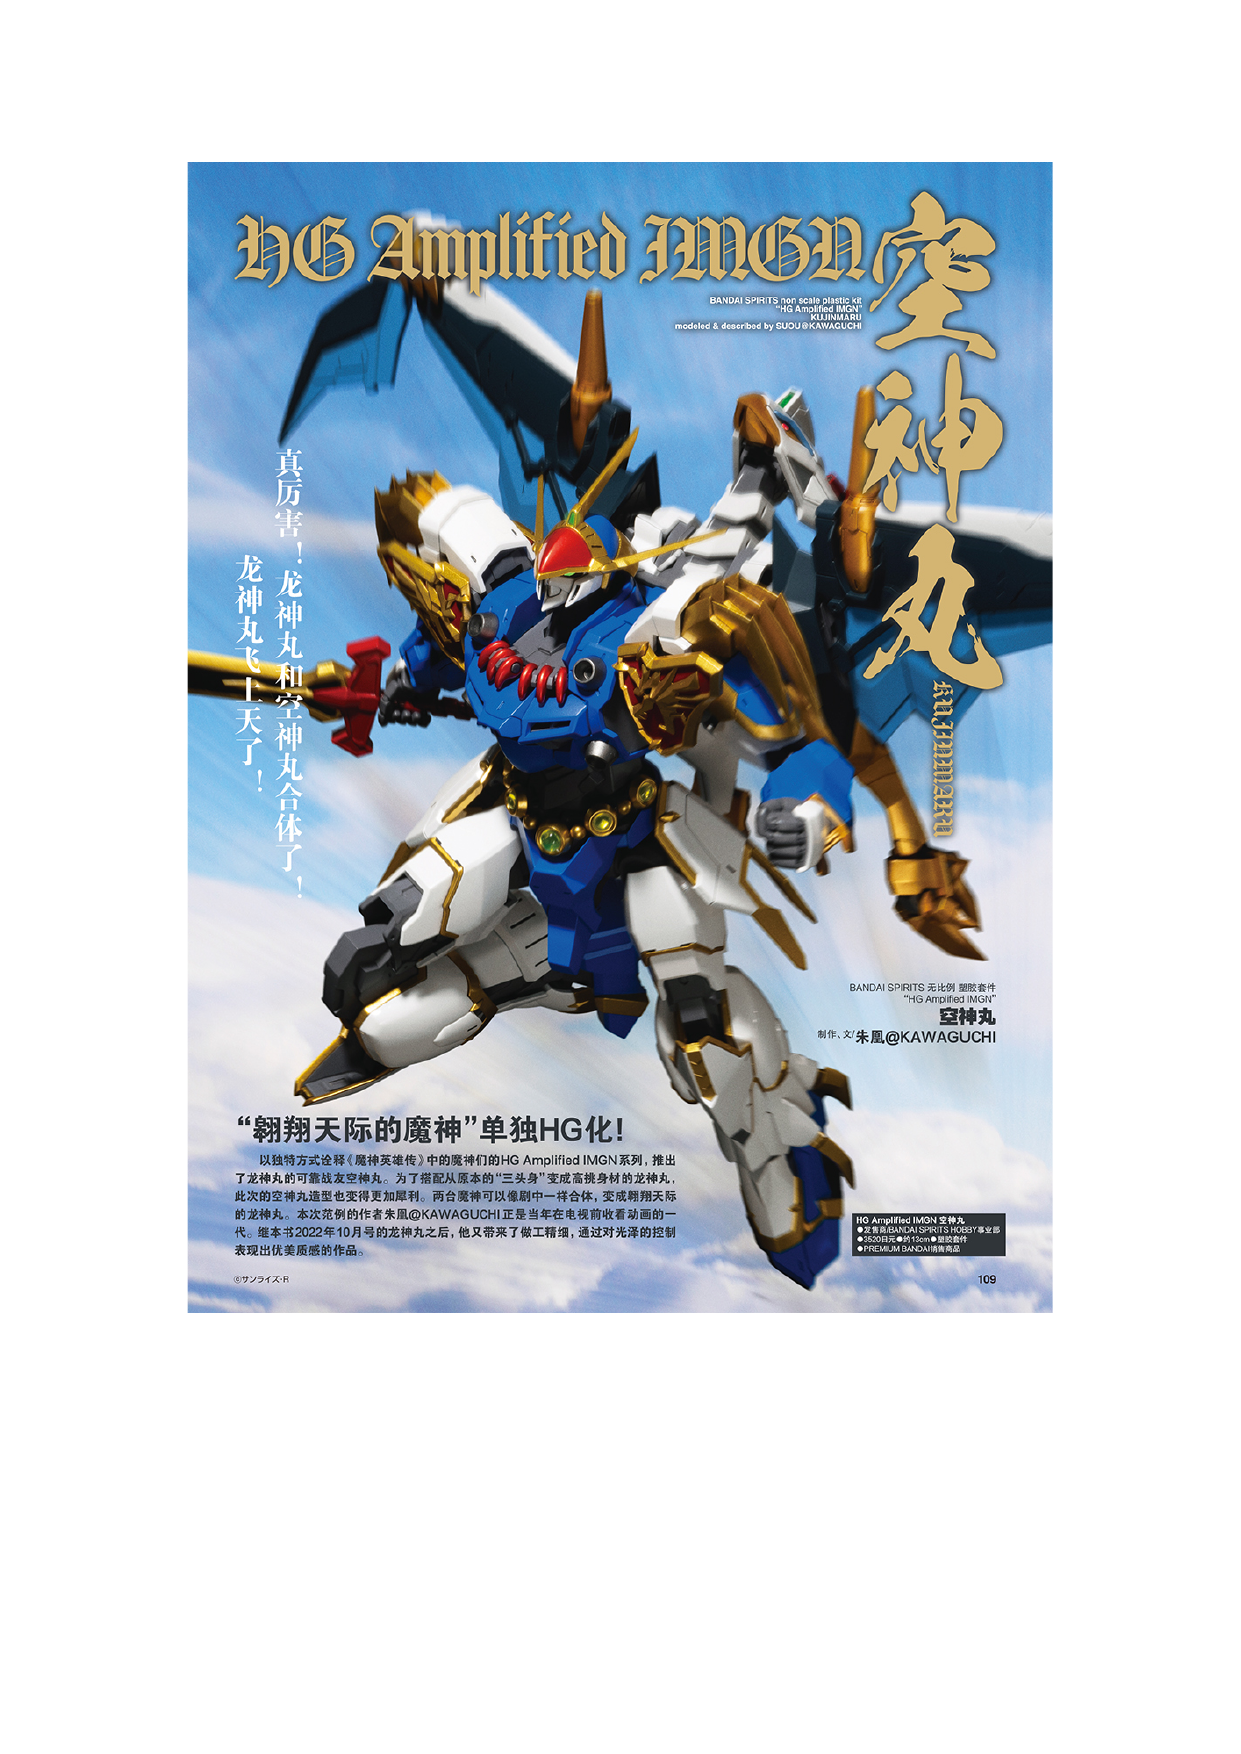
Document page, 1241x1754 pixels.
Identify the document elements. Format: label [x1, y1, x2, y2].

picture [187, 162, 1053, 1313]
